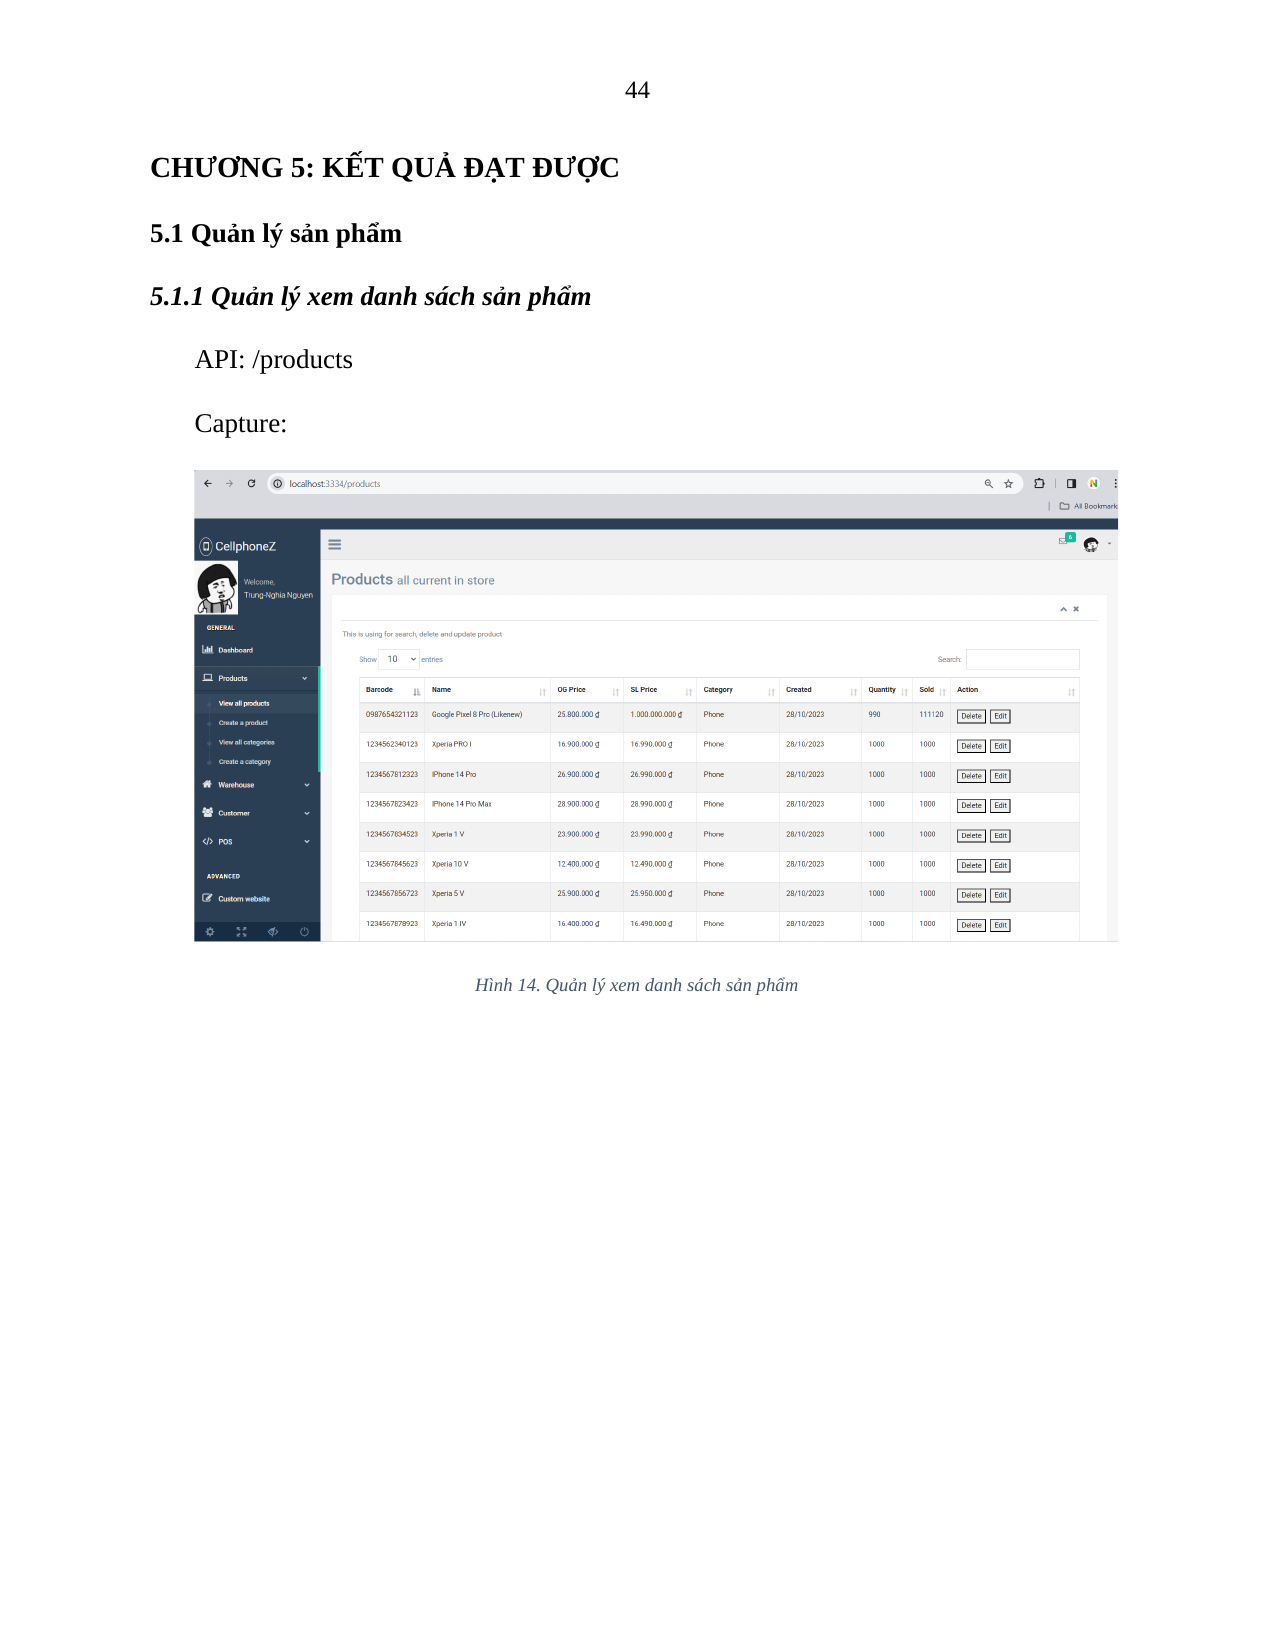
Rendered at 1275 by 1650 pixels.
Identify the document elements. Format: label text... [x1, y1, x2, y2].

text 5.1 Quản lý sản phẩm [150, 217, 1125, 248]
text CHƯƠNG 5: KẾT QUẢ ĐẠT ĐƯỢC [150, 150, 1125, 183]
text API: /products [150, 344, 1125, 375]
text 5.1.1 Quản lý xem danh sách sản phẩm [150, 280, 1125, 311]
picture [194, 470, 1119, 942]
text Capture: [150, 407, 1125, 438]
